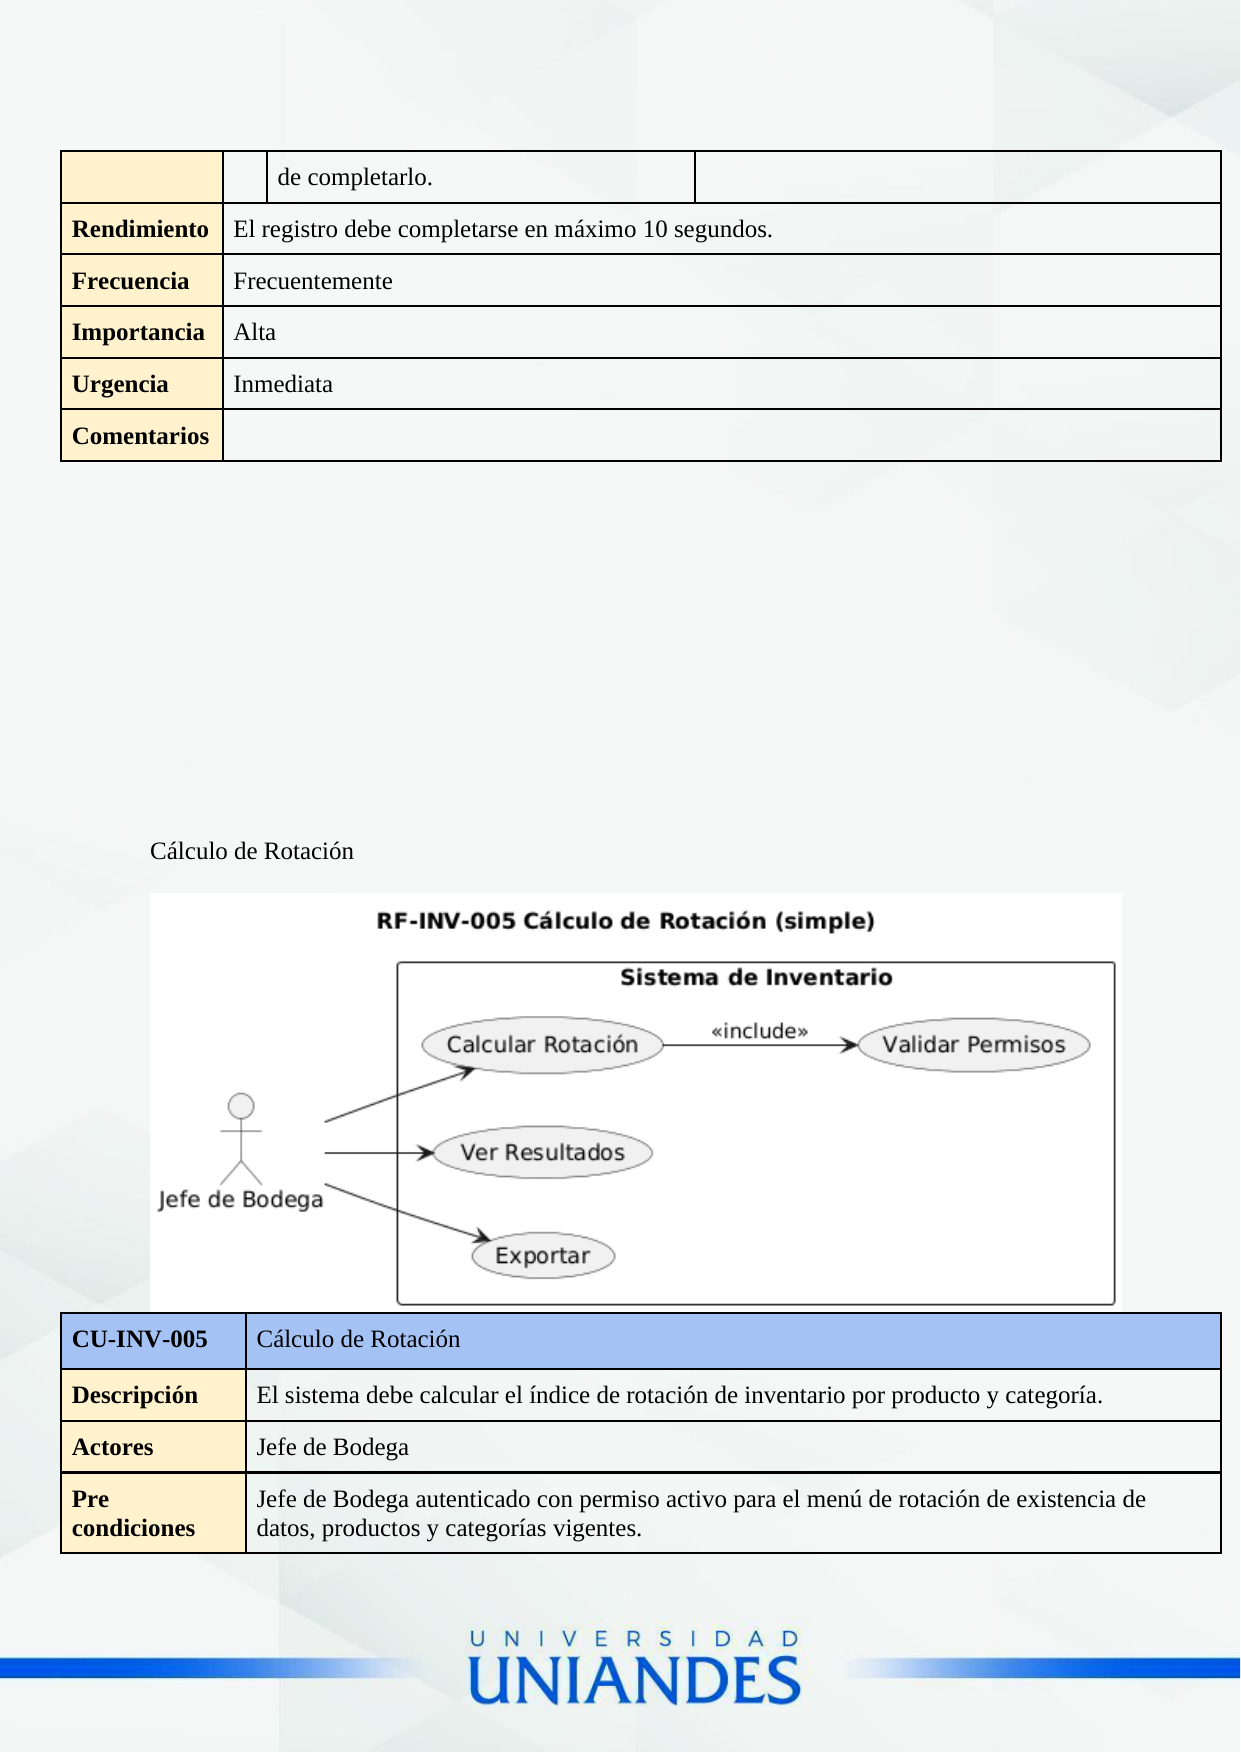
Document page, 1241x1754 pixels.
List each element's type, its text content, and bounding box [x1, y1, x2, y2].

table_cell Alta [224, 307, 1220, 357]
picture [0, 0, 1241, 1752]
table_cell Comentarios [62, 410, 222, 460]
table_cell Urgencia [62, 359, 222, 408]
table_cell Importancia [62, 307, 222, 357]
table_cell Jefe de Bodega autenticado con permiso activo para el menú de rotación de existencia de datos, productos y categorías vigentes. [247, 1474, 1220, 1552]
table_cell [268, 152, 694, 202]
table_cell [224, 410, 1220, 460]
table_header CU-INV-005 [62, 1314, 245, 1368]
table_cell Descripción [62, 1370, 245, 1420]
table_cell 1 [224, 152, 266, 202]
table_cell Jefe de Bodega [247, 1422, 1220, 1471]
table_cell Inmediata [224, 359, 1220, 408]
table_cell Actores [62, 1422, 245, 1471]
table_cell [696, 152, 1220, 202]
table_cell Frecuentemente [224, 255, 1220, 305]
text Cálculo de Rotación [150, 836, 1090, 864]
table_cell Pre condiciones [62, 1474, 245, 1552]
table_cell [62, 152, 222, 202]
table_cell Frecuencia [62, 255, 222, 305]
table_cell El registro debe completarse en máximo 10 segundos. [224, 204, 1220, 253]
table_cell El sistema debe calcular el índice de rotación de inventario por producto y categoría. [247, 1370, 1220, 1420]
table_cell Rendimiento [62, 204, 222, 253]
table_header Cálculo de Rotación [247, 1314, 1220, 1368]
